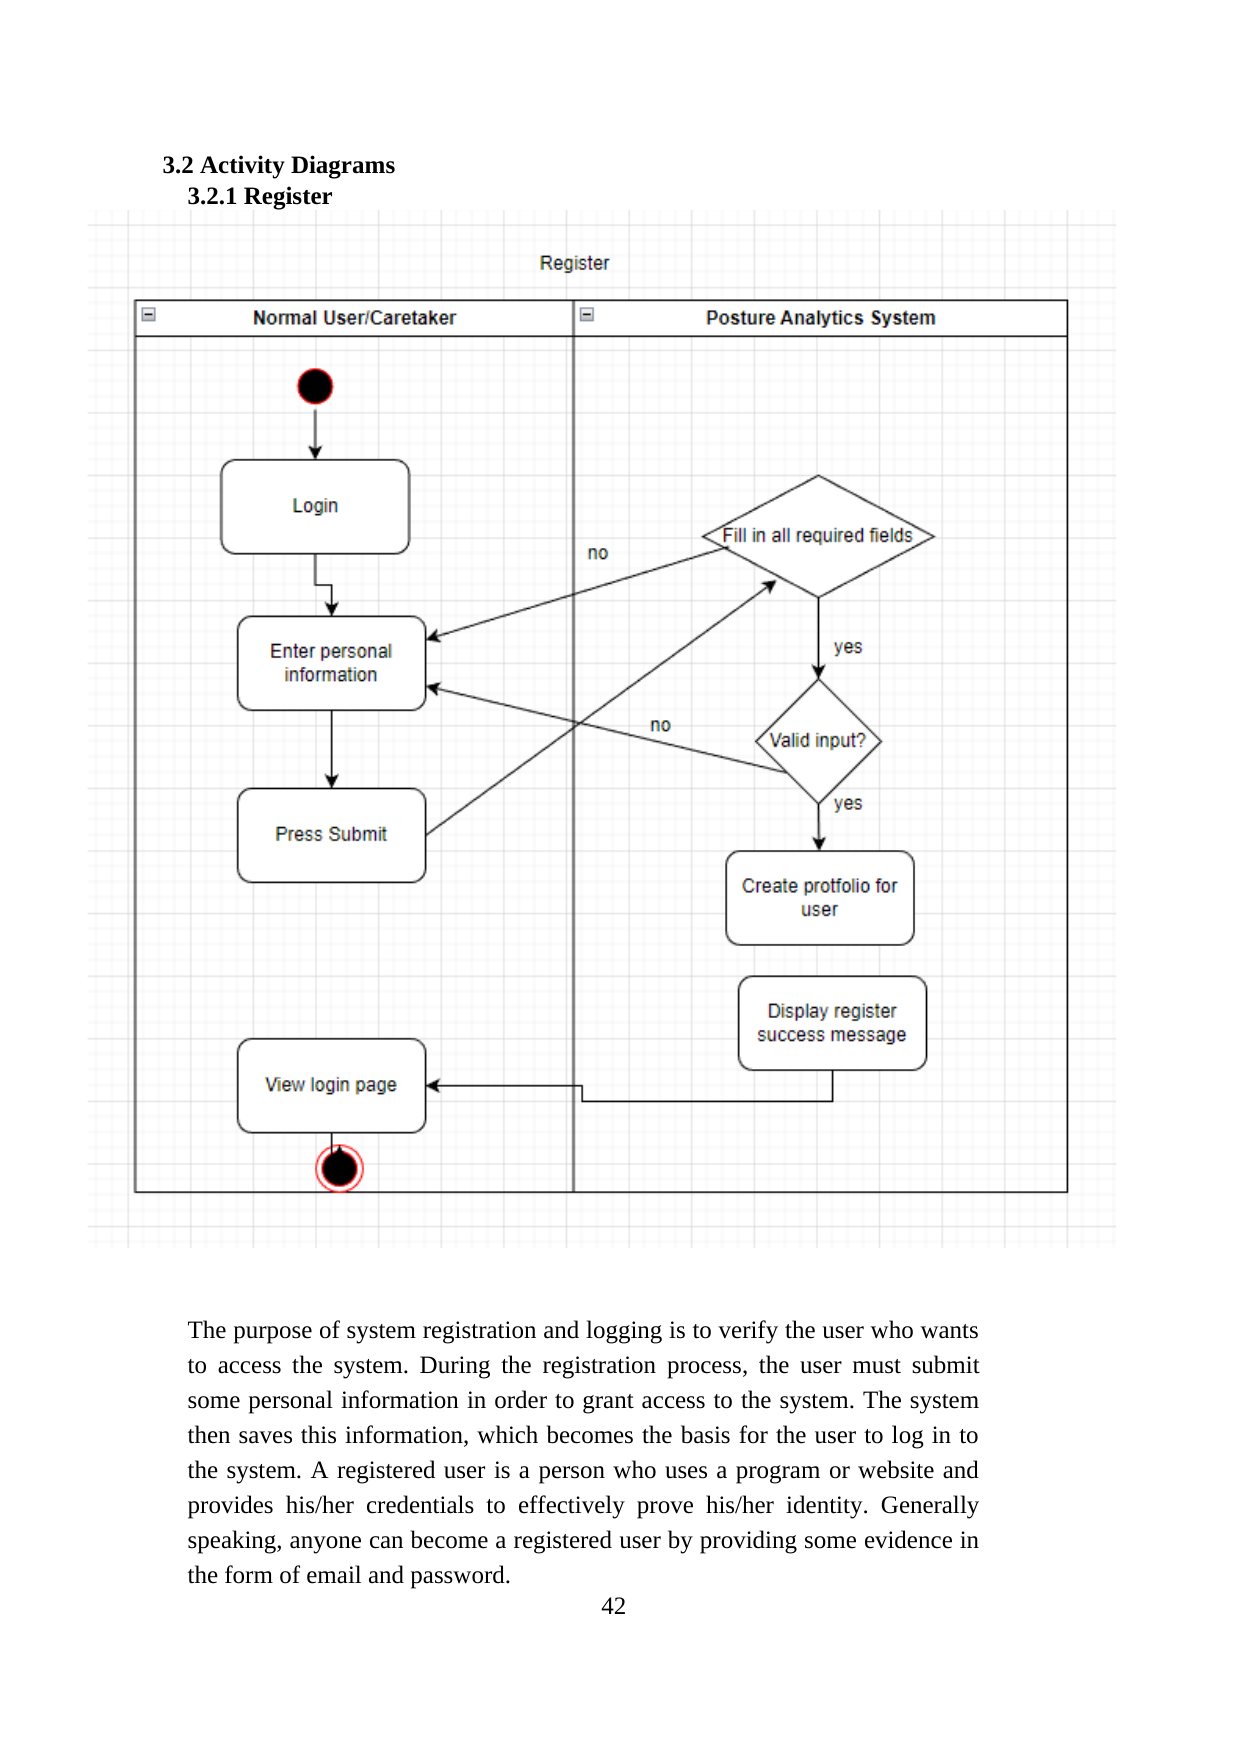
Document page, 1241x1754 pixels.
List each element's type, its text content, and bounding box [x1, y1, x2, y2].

text The purpose of system registration and logging is to verify the user who wants to access the system. During the registration process, the user must submit some personal information in order to grant access to the system. The system then saves this information, which becomes the basis for the user to log in to the system. A registered user is a person who uses a program or website and provides his/her credentials to effectively prove his/her identity. Generally speaking, anyone can become a registered user by providing some evidence in the form of email and password. [187, 1315, 981, 1588]
subtitle 3.2.1 Register [187, 181, 1159, 210]
picture [87, 210, 1117, 1248]
subtitle 3.2 Activity Diagrams [87, 150, 1159, 179]
